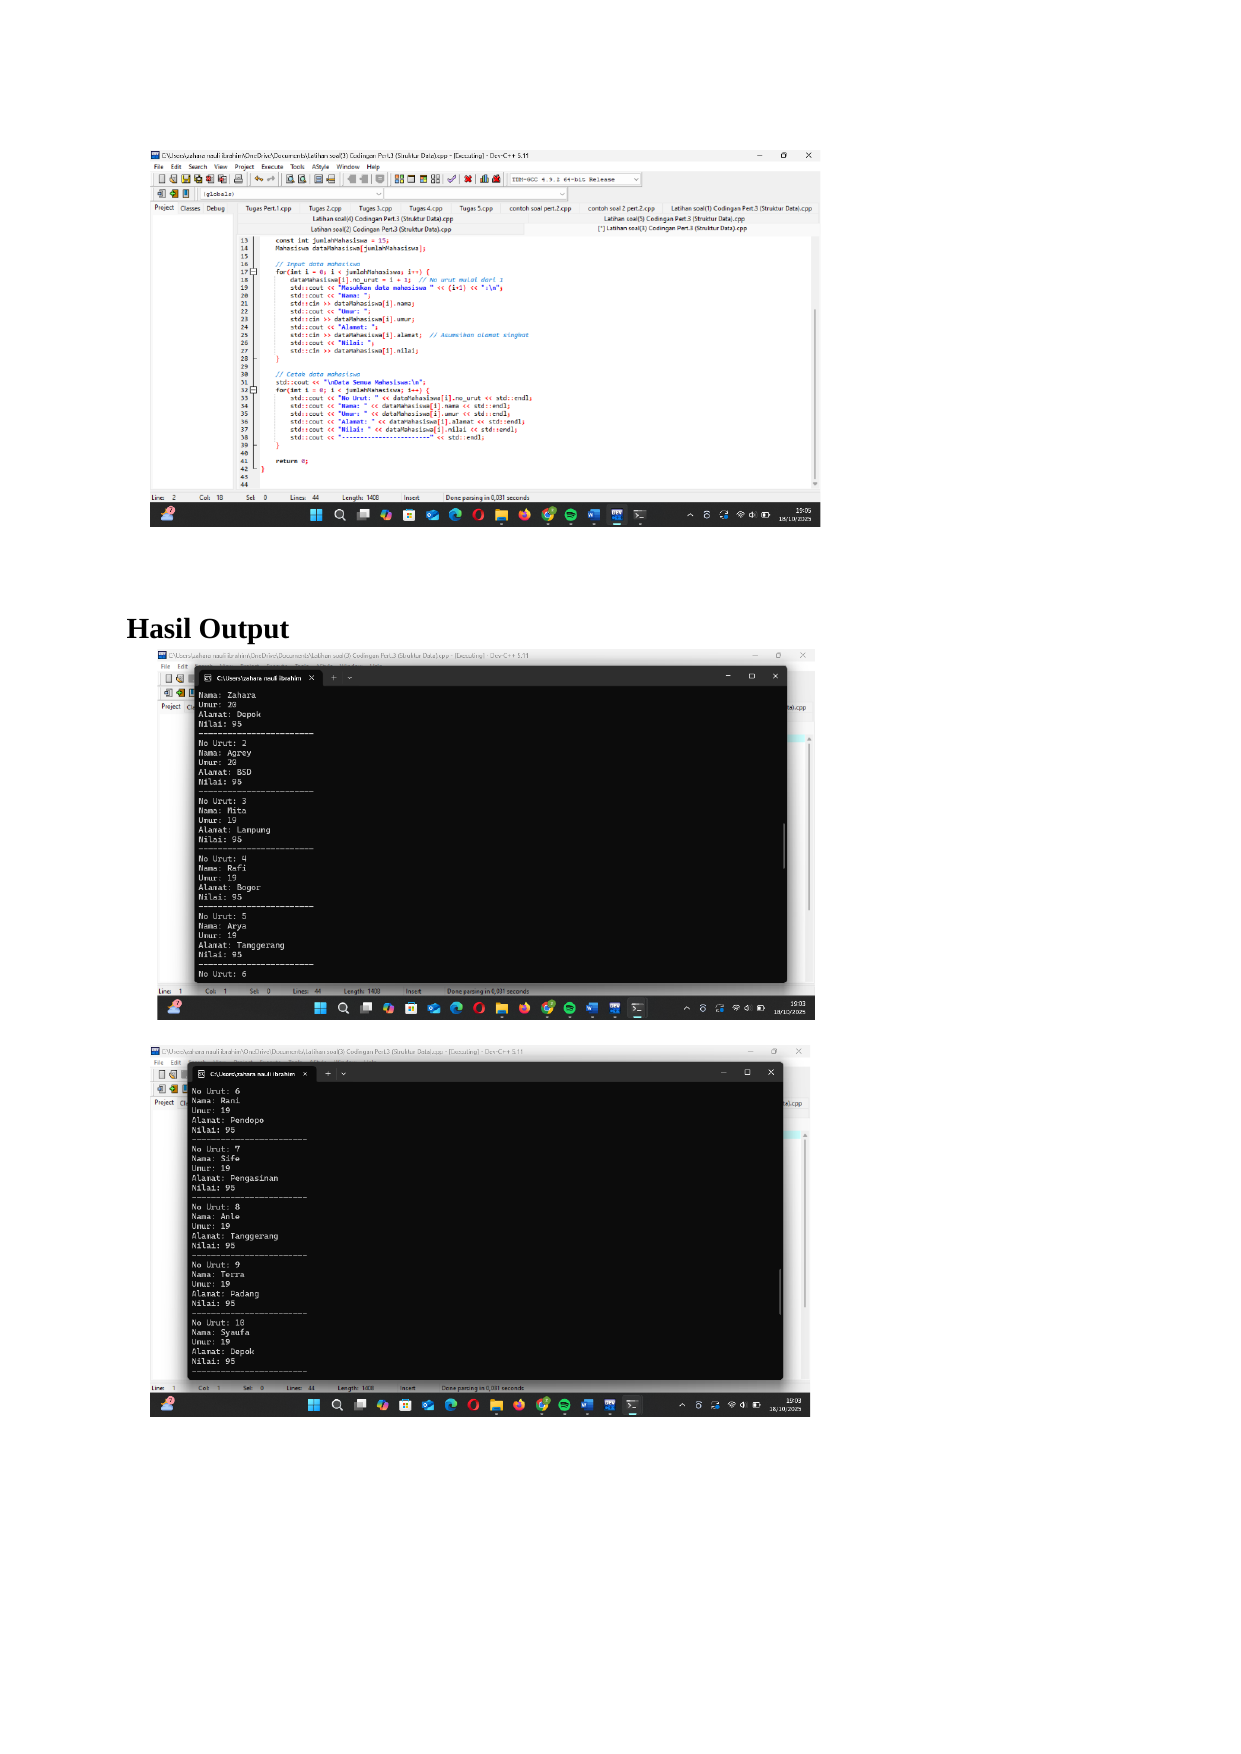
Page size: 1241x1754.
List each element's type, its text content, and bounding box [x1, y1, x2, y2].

picture [150, 1045, 811, 1417]
picture [150, 150, 821, 527]
picture [157, 649, 815, 1020]
subtitle Hasil Output [126, 611, 1090, 645]
